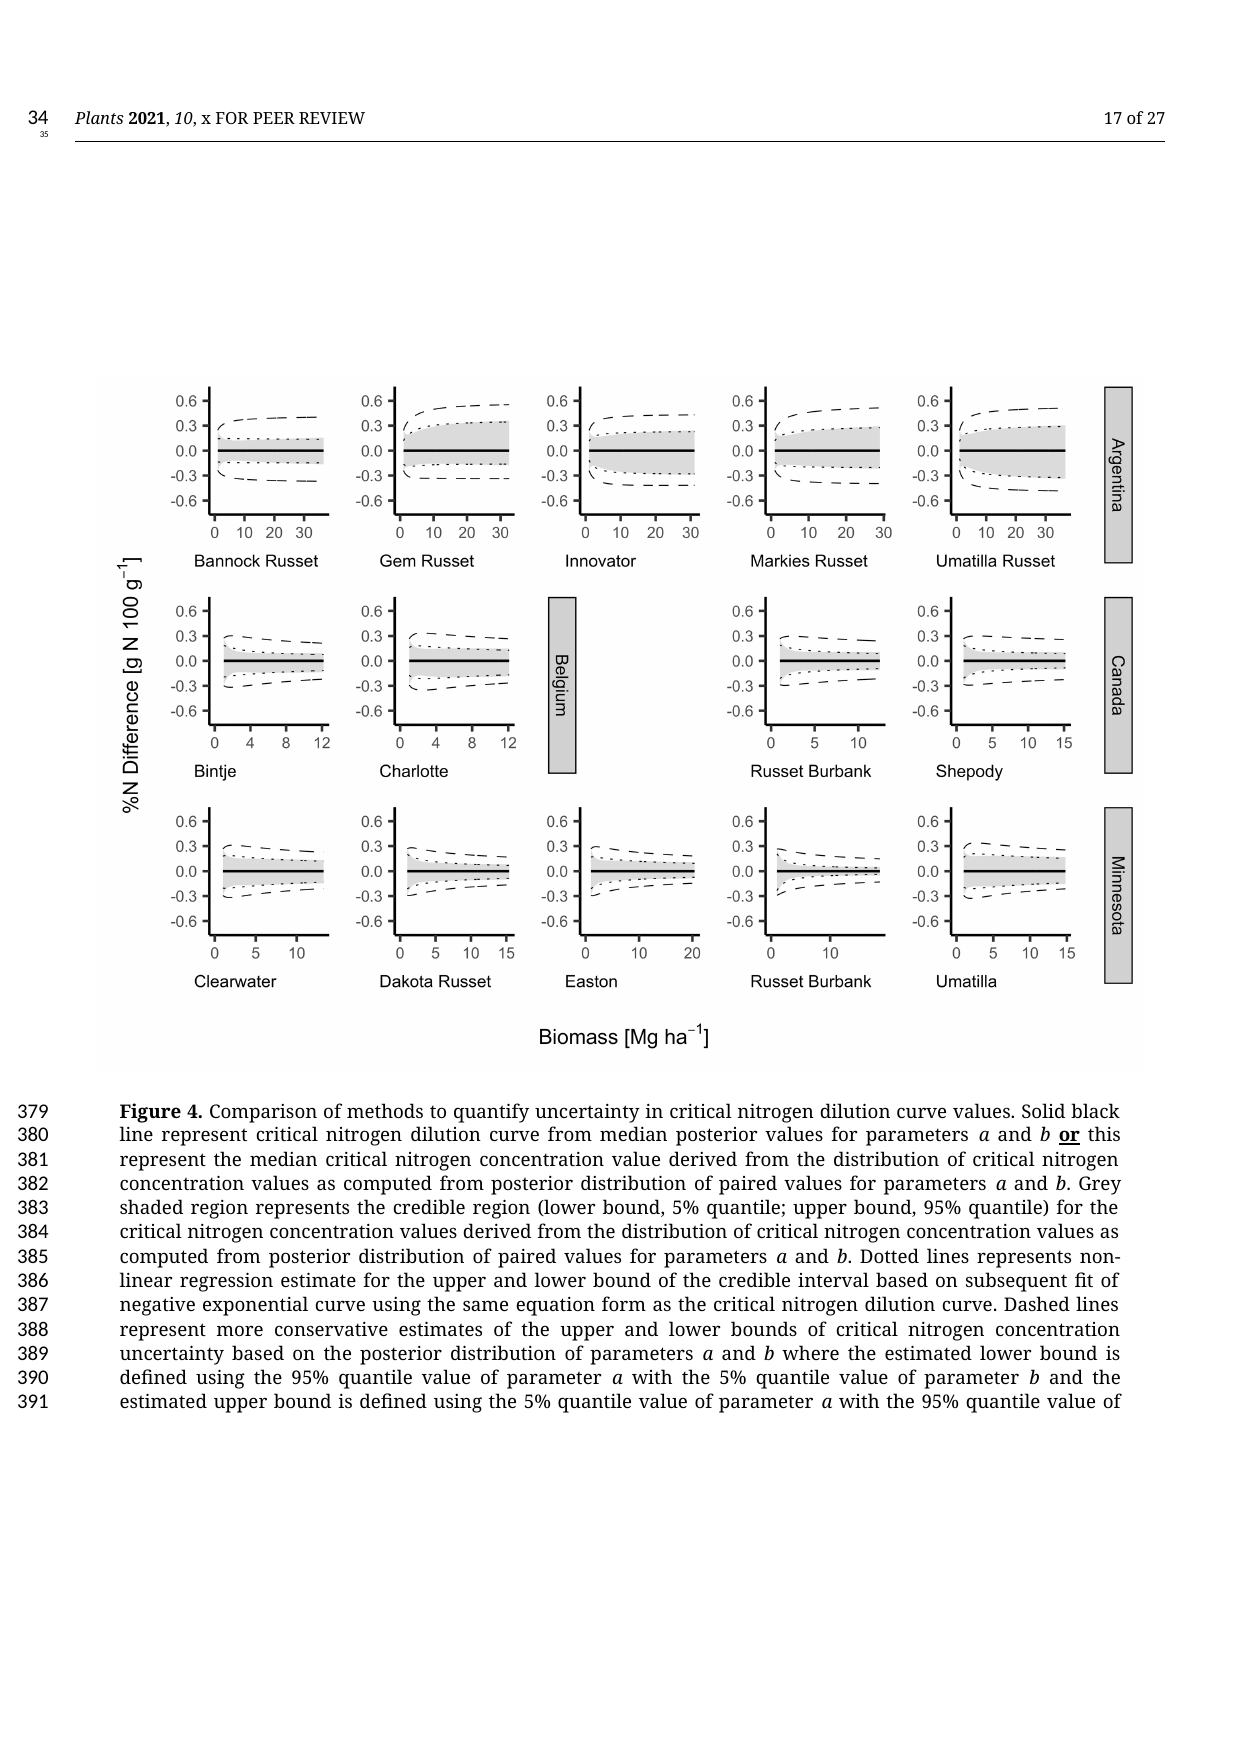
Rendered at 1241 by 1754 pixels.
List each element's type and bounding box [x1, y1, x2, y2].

text [119, 1099, 1121, 1414]
table_header [84, 374, 1156, 1086]
picture [95, 373, 1146, 1074]
